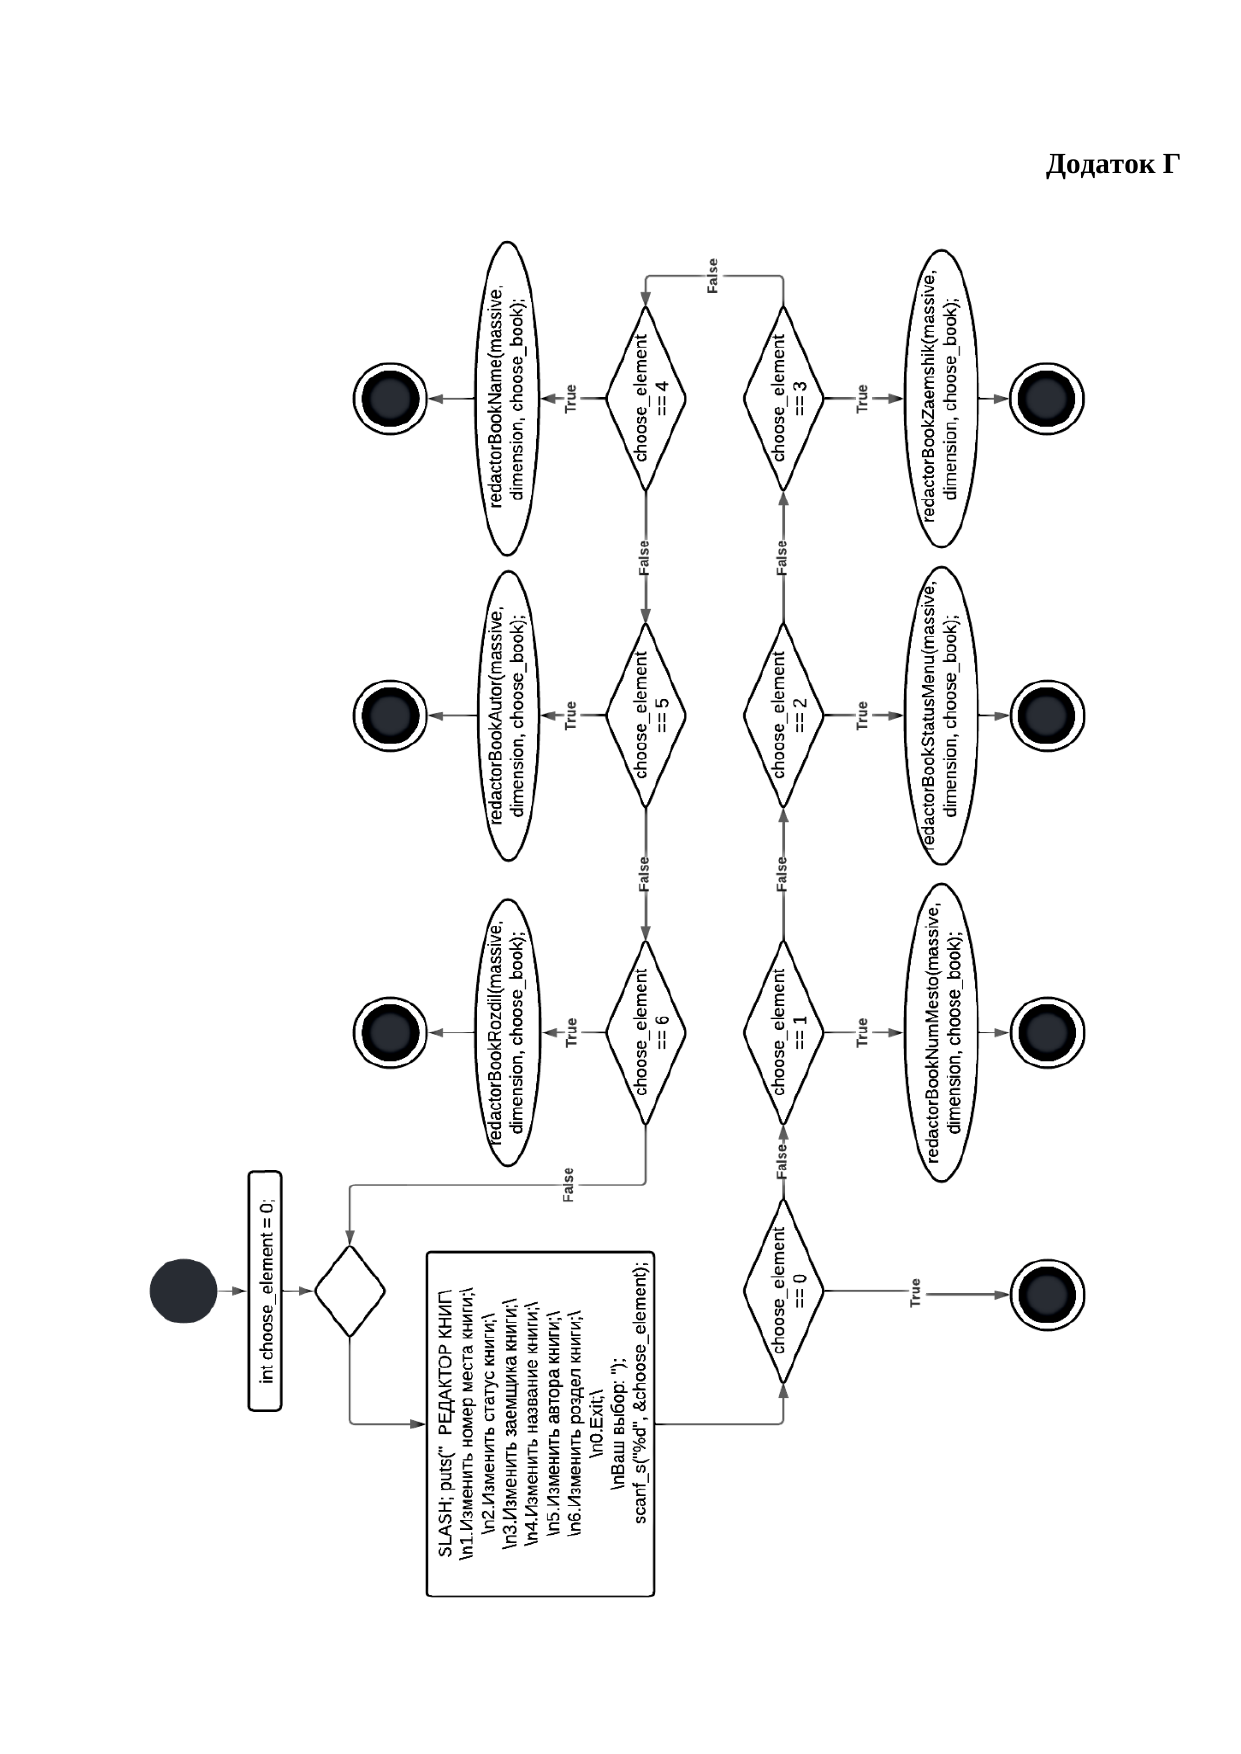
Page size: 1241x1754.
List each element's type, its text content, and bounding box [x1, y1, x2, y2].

text Додаток Г [118, 146, 1181, 180]
picture [120, 212, 1116, 1626]
